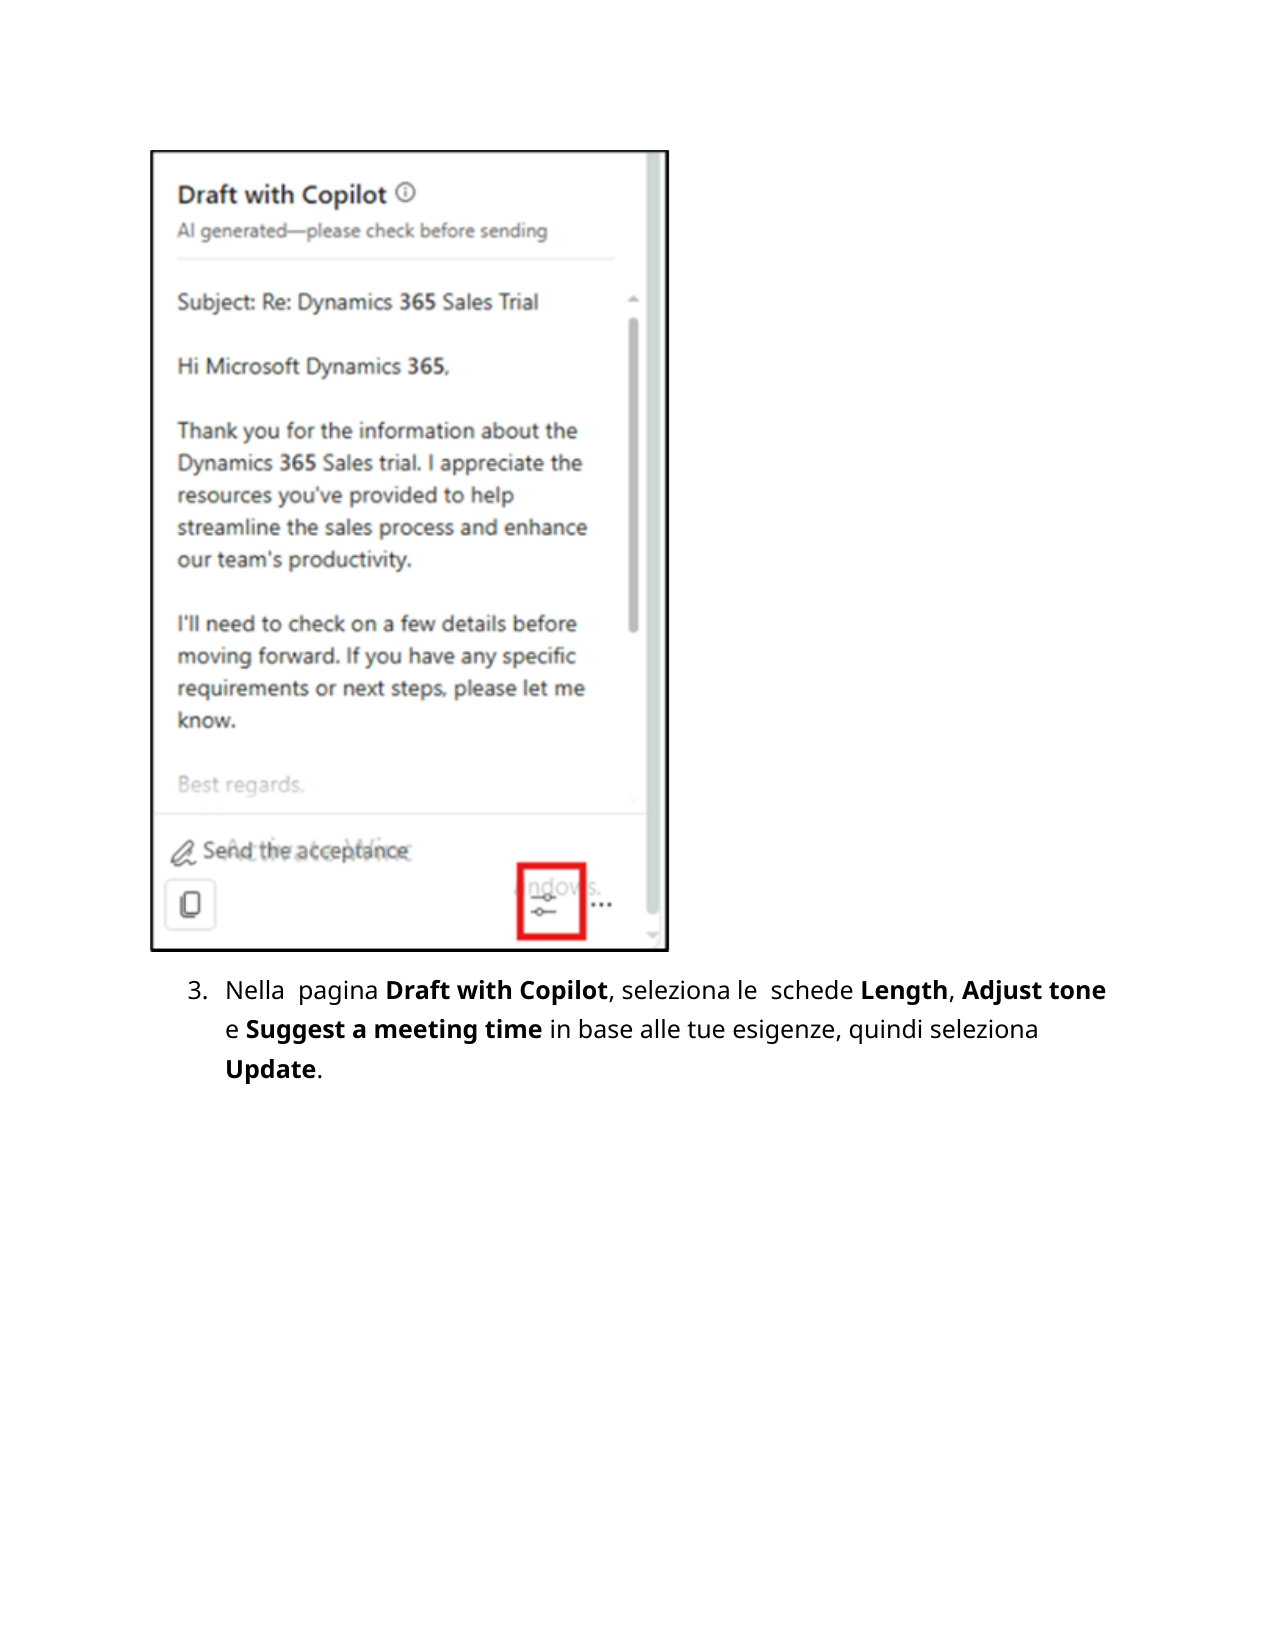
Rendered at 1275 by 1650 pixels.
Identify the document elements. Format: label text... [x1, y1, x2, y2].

list Nella pagina Draft with Copilot, seleziona le schede Length, Adjust tone e Suggest a meeting time in base alle tue esigenze, quindi seleziona Update. [187, 973, 1125, 1085]
picture [150, 150, 670, 952]
